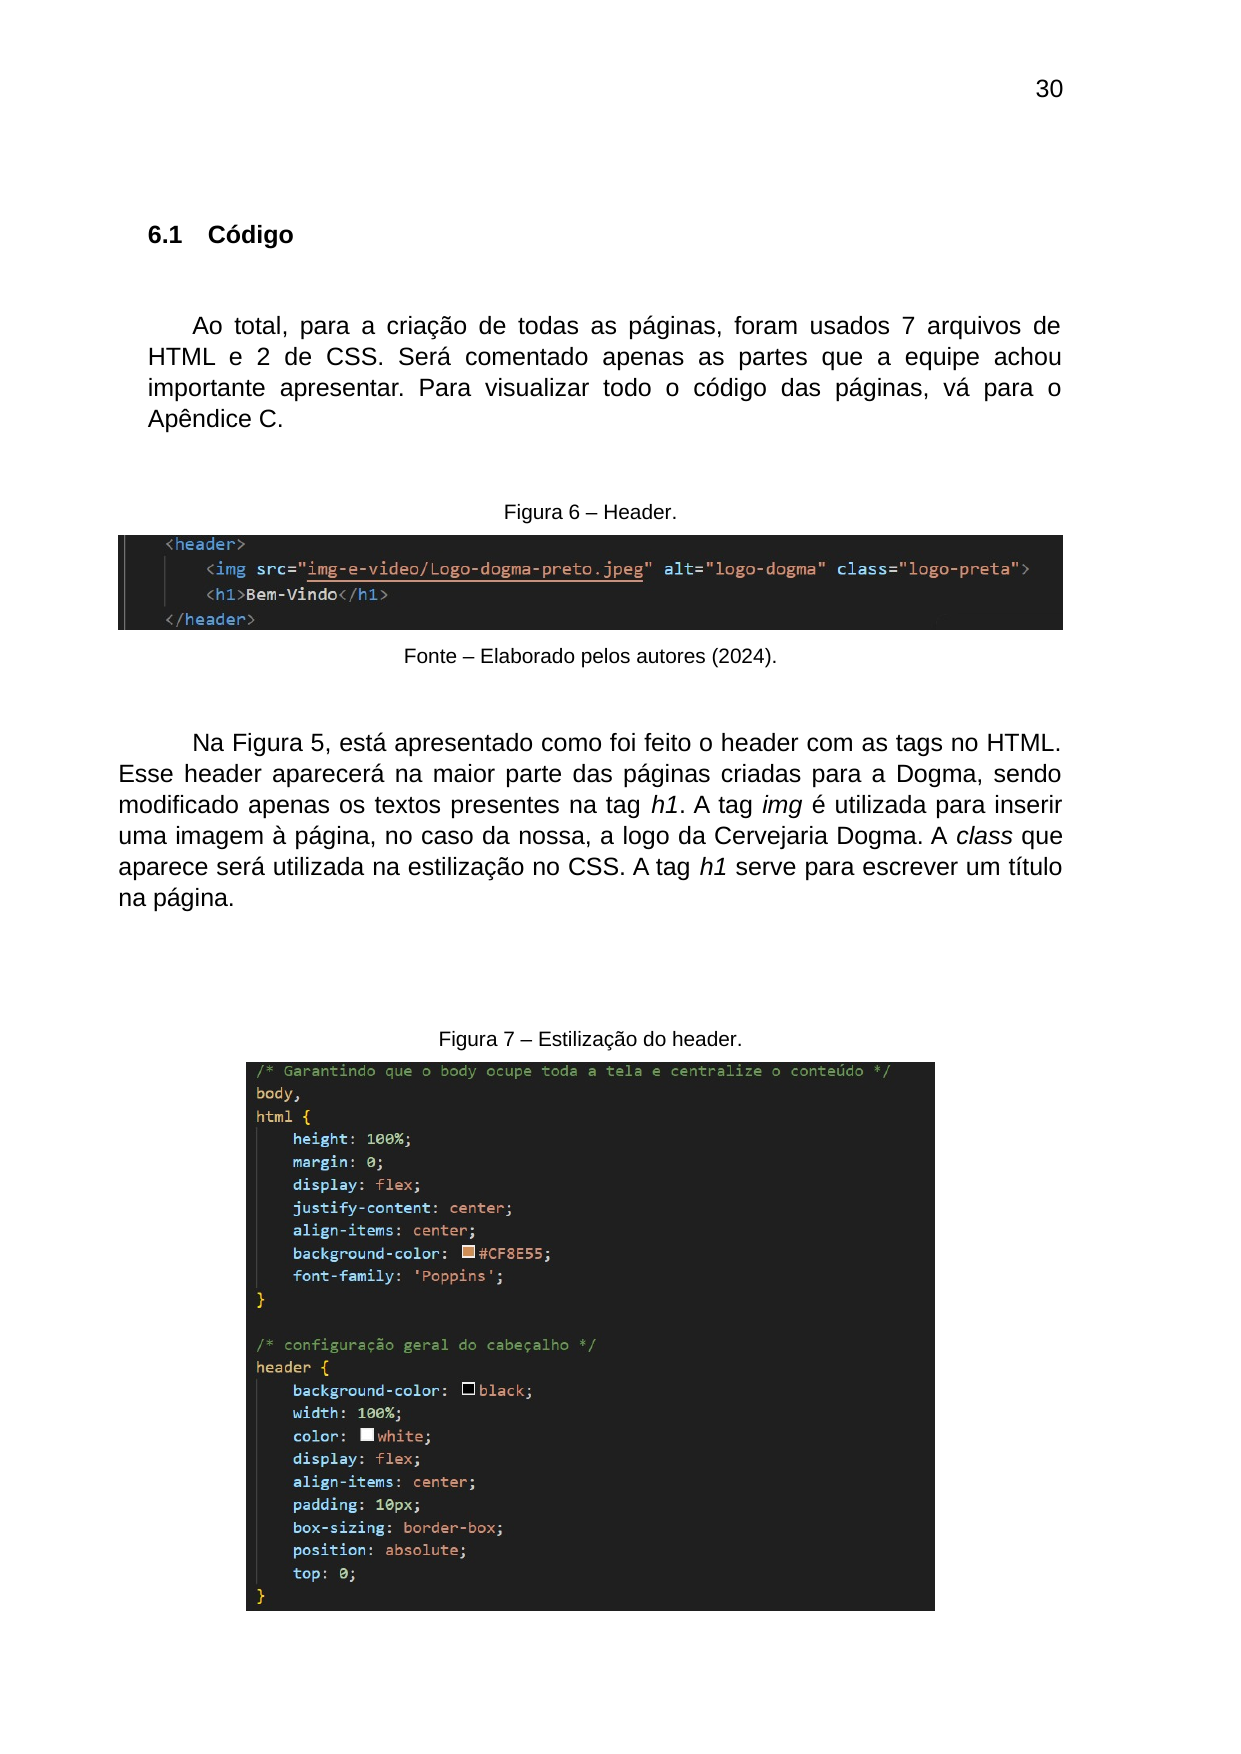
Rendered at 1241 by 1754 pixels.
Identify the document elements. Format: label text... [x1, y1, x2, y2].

picture [118, 535, 1063, 630]
text Figura 6 – Header. [118, 500, 1063, 524]
text Fonte – Elaborado pelos autores (2024). [118, 644, 1063, 668]
text Ao total, para a criação de todas as páginas, foram usados 7 arquivos de HTML e 2 de CSS. Será comentado apenas as partes que a equipe achou importante apresentar. Para visualizar todo o código das páginas, vá para o Apêndice C. [148, 311, 1063, 433]
subtitle Código [148, 220, 1063, 249]
text Figura 7 – Estilização do header. [118, 1026, 1063, 1050]
picture [246, 1062, 935, 1611]
text Na Figura 5, está apresentado como foi feito o header com as tags no HTML. Esse header aparecerá na maior parte das páginas criadas para a Dogma, sendo modificado apenas os textos presentes na tag h1. A tag img é utilizada para inserir uma imagem à página, no caso da nossa, a logo da Cervejaria Dogma. A class que aparece será utilizada na estilização no CSS. A tag h1 serve para escrever um título na página. [118, 728, 1063, 912]
